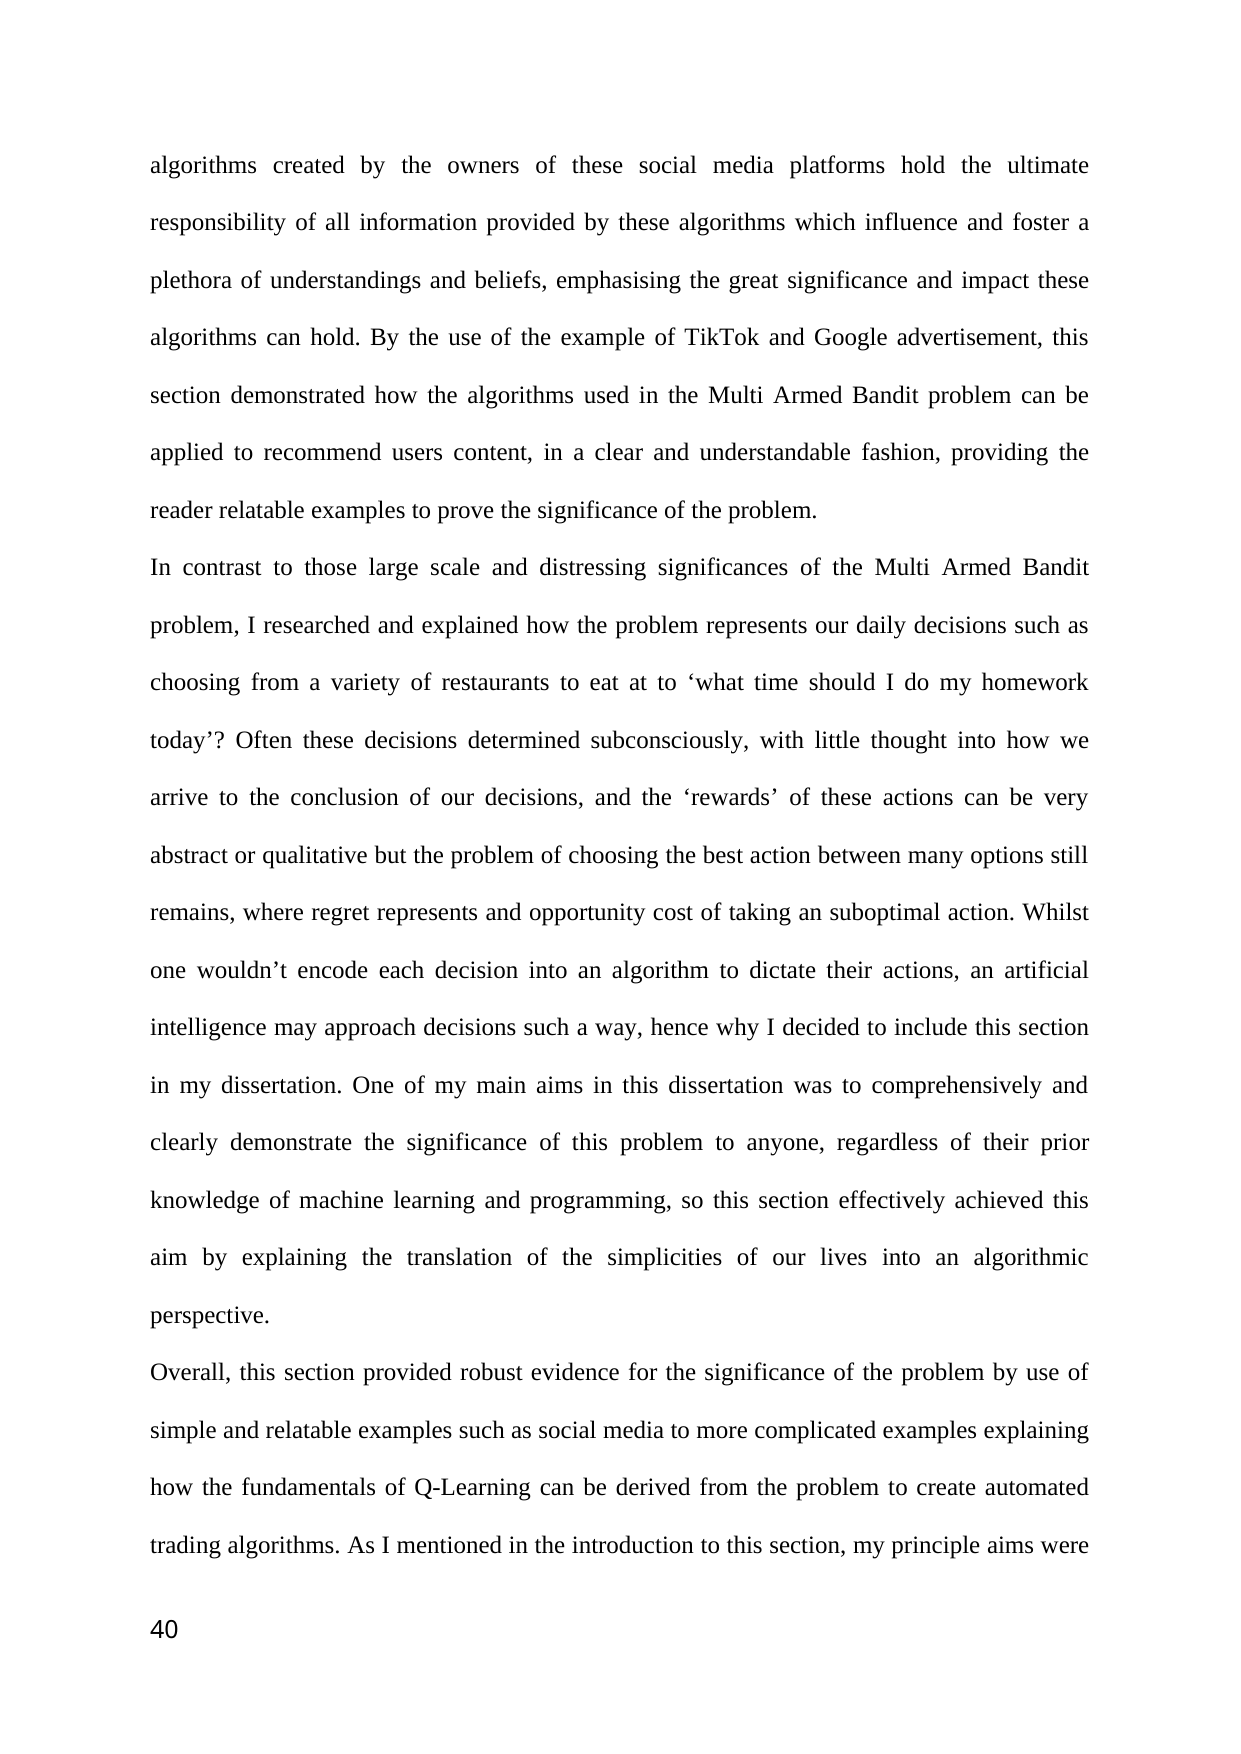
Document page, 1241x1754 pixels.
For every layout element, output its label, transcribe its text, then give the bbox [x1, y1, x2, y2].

text In contrast to those large scale and distressing significances of the Multi Armed Bandit problem, I researched and explained how the problem represents our daily decisions such as choosing from a variety of restaurants to eat at to ‘what time should I do my homework today’? Often these decisions determined subconsciously, with little thought into how we arrive to the conclusion of our decisions, and the ‘rewards’ of these actions can be very abstract or qualitative but the problem of choosing the best action between many options still remains, where regret represents and opportunity cost of taking an suboptimal action. Whilst one wouldn’t encode each decision into an algorithm to dictate their actions, an artificial intelligence may approach decisions such a way, hence why I decided to include this section in my dissertation. One of my main aims in this dissertation was to comprehensively and clearly demonstrate the significance of this problem to anyone, regardless of their prior knowledge of machine learning and programming, so this section effectively achieved this aim by explaining the translation of the simplicities of our lives into an algorithmic perspective. [150, 552, 1090, 1329]
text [150, 1357, 1090, 1559]
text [150, 150, 1090, 524]
